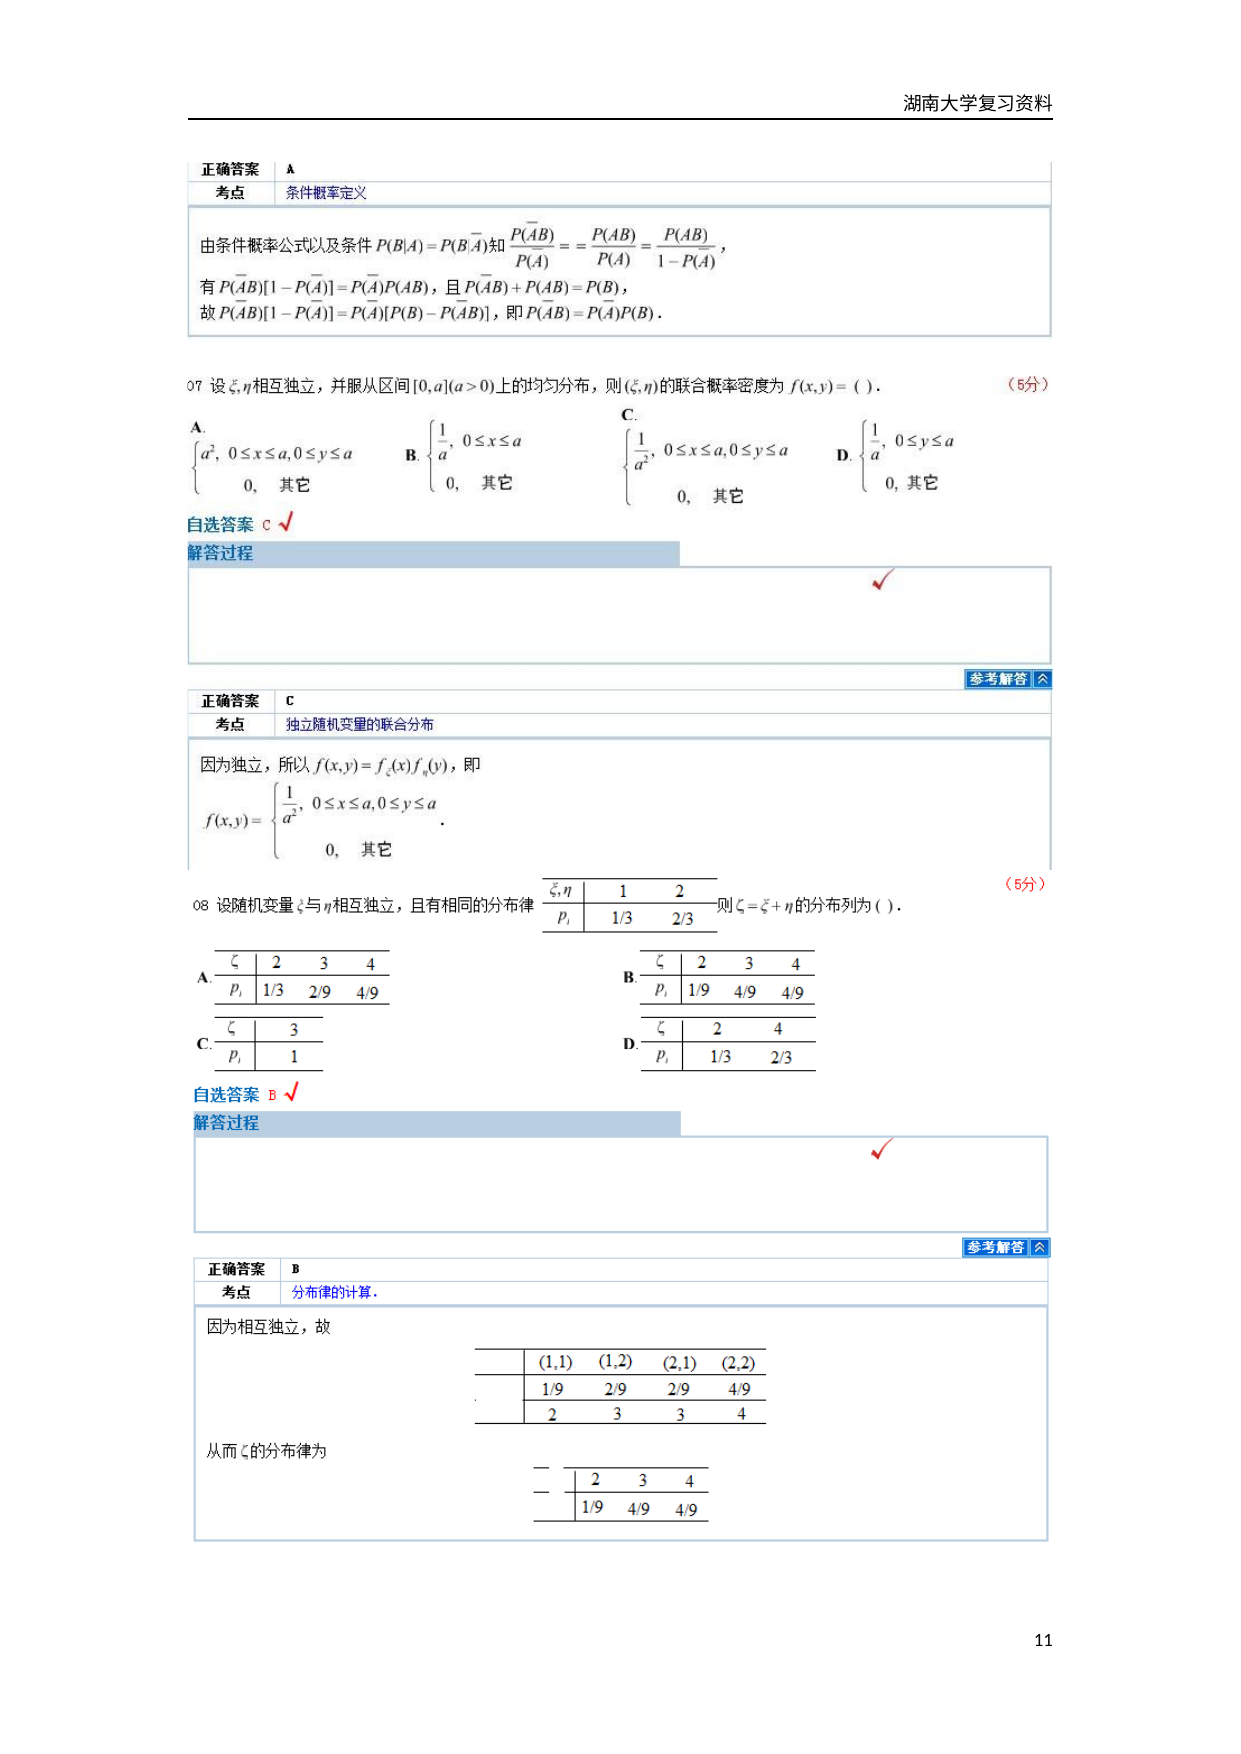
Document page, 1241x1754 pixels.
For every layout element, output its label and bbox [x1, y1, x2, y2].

picture [187, 877, 1053, 1545]
picture [187, 162, 1053, 870]
